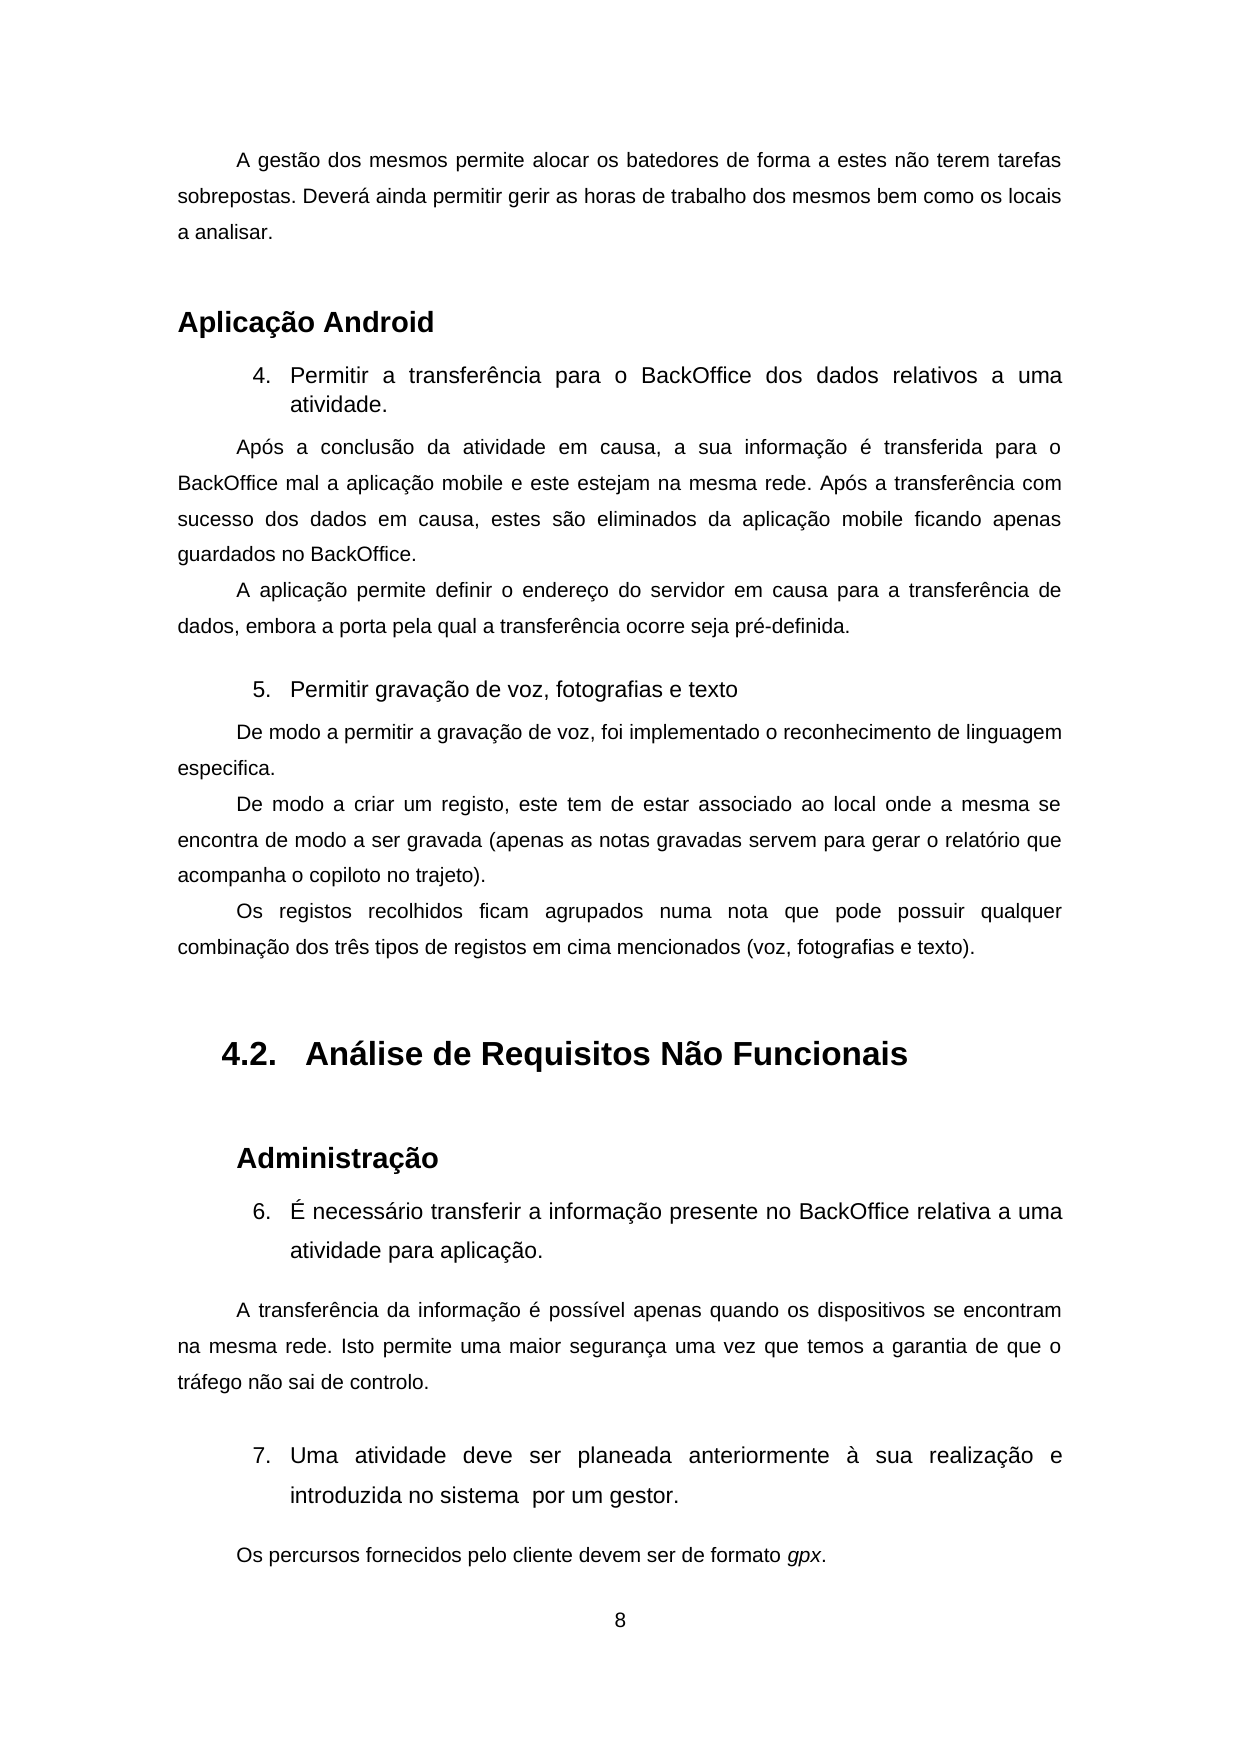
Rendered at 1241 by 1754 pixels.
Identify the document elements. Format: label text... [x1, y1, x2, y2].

list É necessário transferir a informação presente no BackOffice relativa a uma atividade para aplicação. [252, 1198, 1063, 1264]
list Permitir gravação de voz, fotografias e texto [252, 676, 1063, 703]
text A gestão dos mesmos permite alocar os batedores de forma a estes não terem tarefas sobrepostas. Deverá ainda permitir gerir as horas de trabalho dos mesmos bem como os locais a analisar. [177, 148, 1063, 243]
text Os percursos fornecidos pelo cliente devem ser de formato gpx. [177, 1543, 1063, 1567]
text Após a conclusão da atividade em causa, a sua informação é transferida para o BackOffice mal a aplicação mobile e este estejam na mesma rede. Após a transferência com sucesso dos dados em causa, estes são eliminados da aplicação mobile ficando apenas guardados no BackOffice. [177, 434, 1063, 566]
text A aplicação permite definir o endereço do servidor em causa para a transferência de dados, embora a porta pela qual a transferência ocorre seja pré-definida. [177, 578, 1063, 638]
list Uma atividade deve ser planeada anteriormente à sua realização e introduzida no sistema por um gestor. [252, 1442, 1063, 1508]
text A transferência da informação é possível apenas quando os dispositivos se encontram na mesma rede. Isto permite uma maior segurança uma vez que temos a garantia de que o tráfego não sai de controlo. [177, 1298, 1063, 1394]
subtitle Aplicação Android [177, 306, 1063, 339]
text De modo a permitir a gravação de voz, foi implementado o reconhecimento de linguagem especifica. [177, 719, 1063, 779]
text Os registos recolhidos ficam agrupados numa nota que pode possuir qualquer combinação dos três tipos de registos em cima mencionados (voz, fotografias e texto). [177, 899, 1063, 959]
list Permitir a transferência para o BackOffice dos dados relativos a uma atividade. [252, 362, 1063, 417]
subtitle Administração [177, 1141, 1063, 1175]
text Análise de Requisitos Não Funcionais [221, 1034, 1063, 1072]
text De modo a criar um registo, este tem de estar associado ao local onde a mesma se encontra de modo a ser gravada (apenas as notas gravadas servem para gerar o relatório que acompanha o copiloto no trajeto). [177, 791, 1063, 887]
